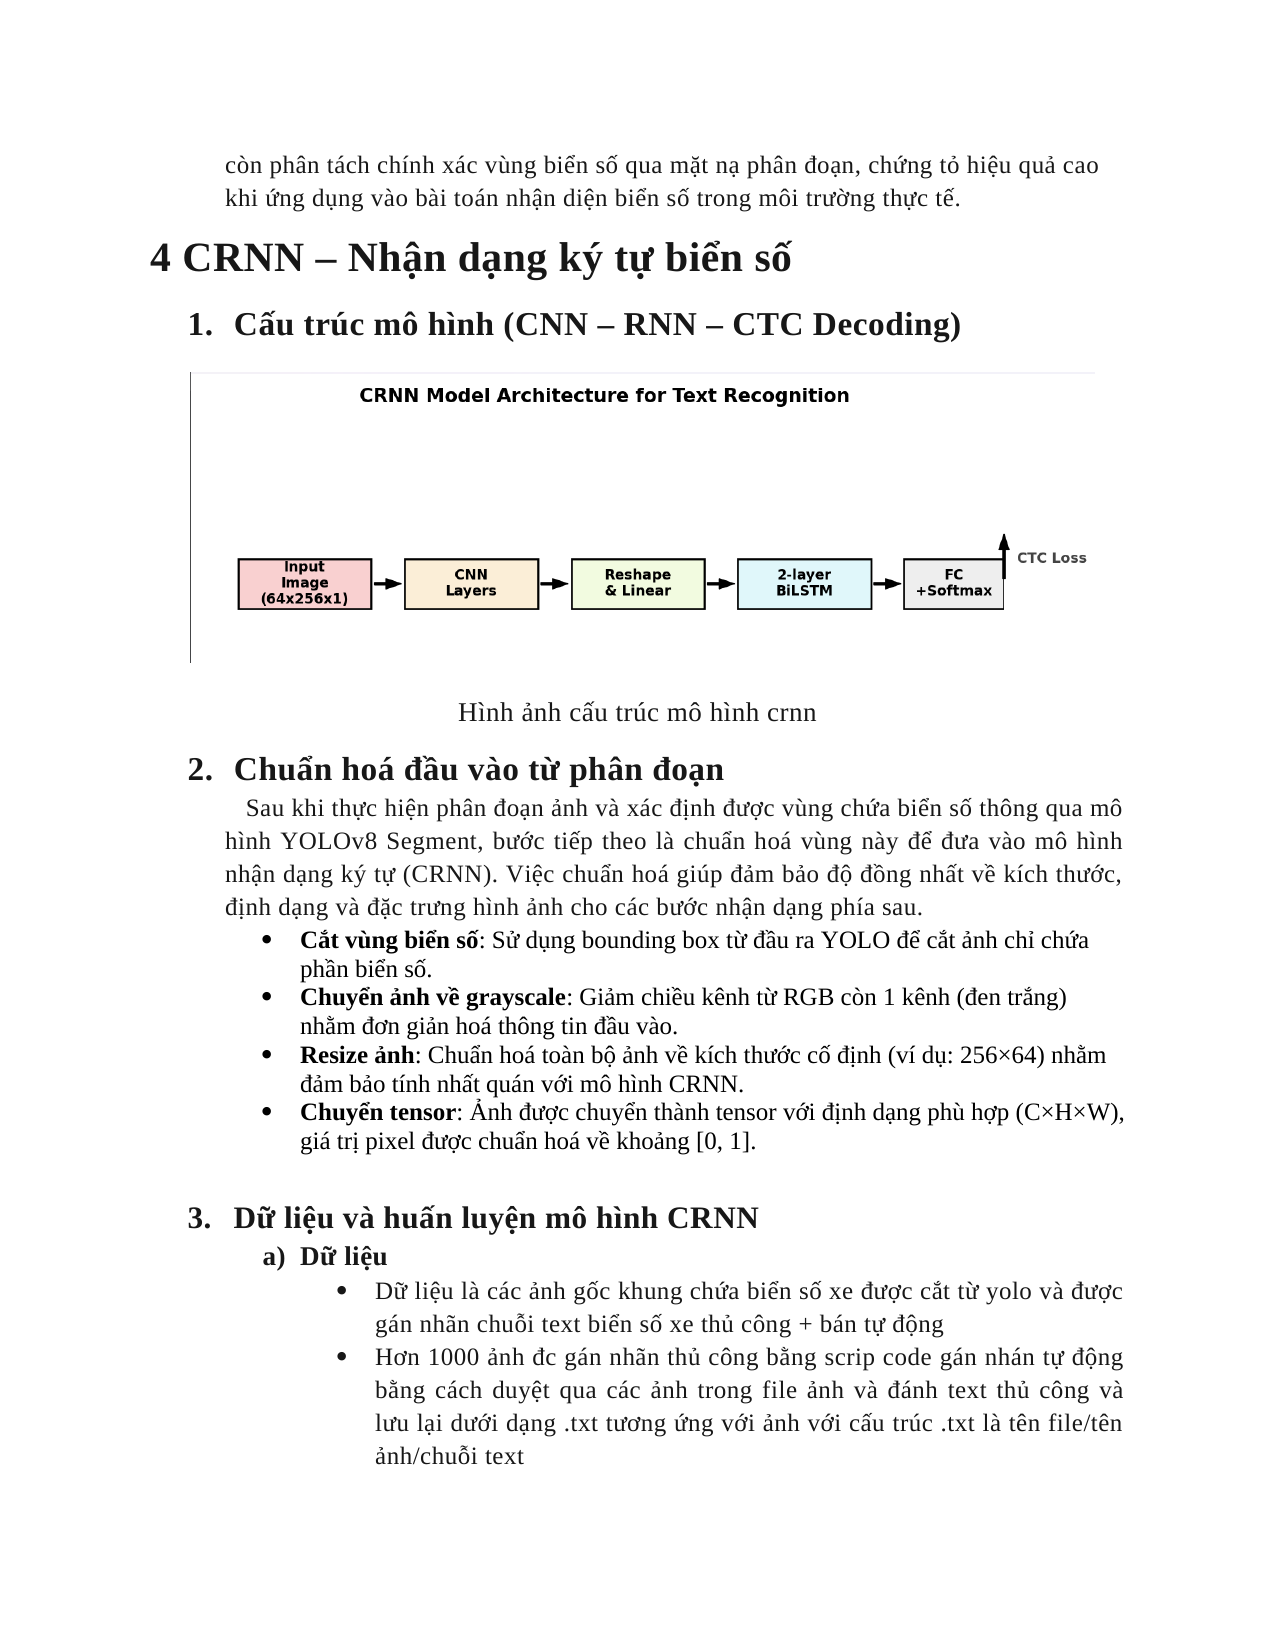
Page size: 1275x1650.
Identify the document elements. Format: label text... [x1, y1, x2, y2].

text 4 CRNN – Nhận dạng ký tự biển số [150, 233, 1125, 281]
list Resize ảnh: Chuẩn hoá toàn bộ ảnh về kích thước cố định (ví dụ: 256×64) nhằm đảm bảo tính nhất quán với mô hình CRNN. [262, 1040, 1125, 1097]
list Chuẩn hoá đầu vào từ phân đoạn [187, 749, 1125, 787]
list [187, 150, 1125, 212]
list Sau khi thực hiện phân đoạn ảnh và xác định được vùng chứa biển số thông qua mô hình YOLOv8 Segment, bước tiếp theo là chuẩn hoá vùng này để đưa vào mô hình nhận dạng ký tự (CRNN). Việc chuẩn hoá giúp đảm bảo độ đồng nhất về kích thước, định dạng và đặc trưng hình ảnh cho các bước nhận dạng phía sau. [225, 793, 1125, 921]
list Cắt vùng biển số: Sử dụng bounding box từ đầu ra YOLO để cắt ảnh chỉ chứa phần biển số. [262, 925, 1125, 982]
list Dữ liệu là các ảnh gốc khung chứa biển số xe được cắt từ yolo và được gán nhãn chuỗi text biển số xe thủ công + bán tự động [337, 1276, 1125, 1338]
list Chuyển tensor: Ảnh được chuyển thành tensor với định dạng phù hợp (C×H×W), giá trị pixel được chuẩn hoá về khoảng [0, 1]. [262, 1097, 1125, 1155]
list Dữ liệu [262, 1240, 1125, 1271]
list Dữ liệu và huấn luyện mô hình CRNN [187, 1199, 1125, 1235]
list Chuyển ảnh về grayscale: Giảm chiều kênh từ RGB còn 1 kênh (đen trắng) nhằm đơn giản hoá thông tin đầu vào. [262, 982, 1125, 1040]
picture [190, 372, 1095, 663]
list Cấu trúc mô hình (CNN – RNN – CTC Decoding) [187, 304, 1125, 343]
list Hơn 1000 ảnh đc gán nhãn thủ công bằng scrip code gán nhán tự động bằng cách duyệt qua các ảnh trong file ảnh và đánh text thủ công và lưu lại dưới dạng .txt tương ứng với ảnh với cấu trúc .txt là tên file/tên ảnh/chuỗi text [337, 1342, 1125, 1470]
text Hình ảnh cấu trúc mô hình crnn [150, 696, 1125, 728]
